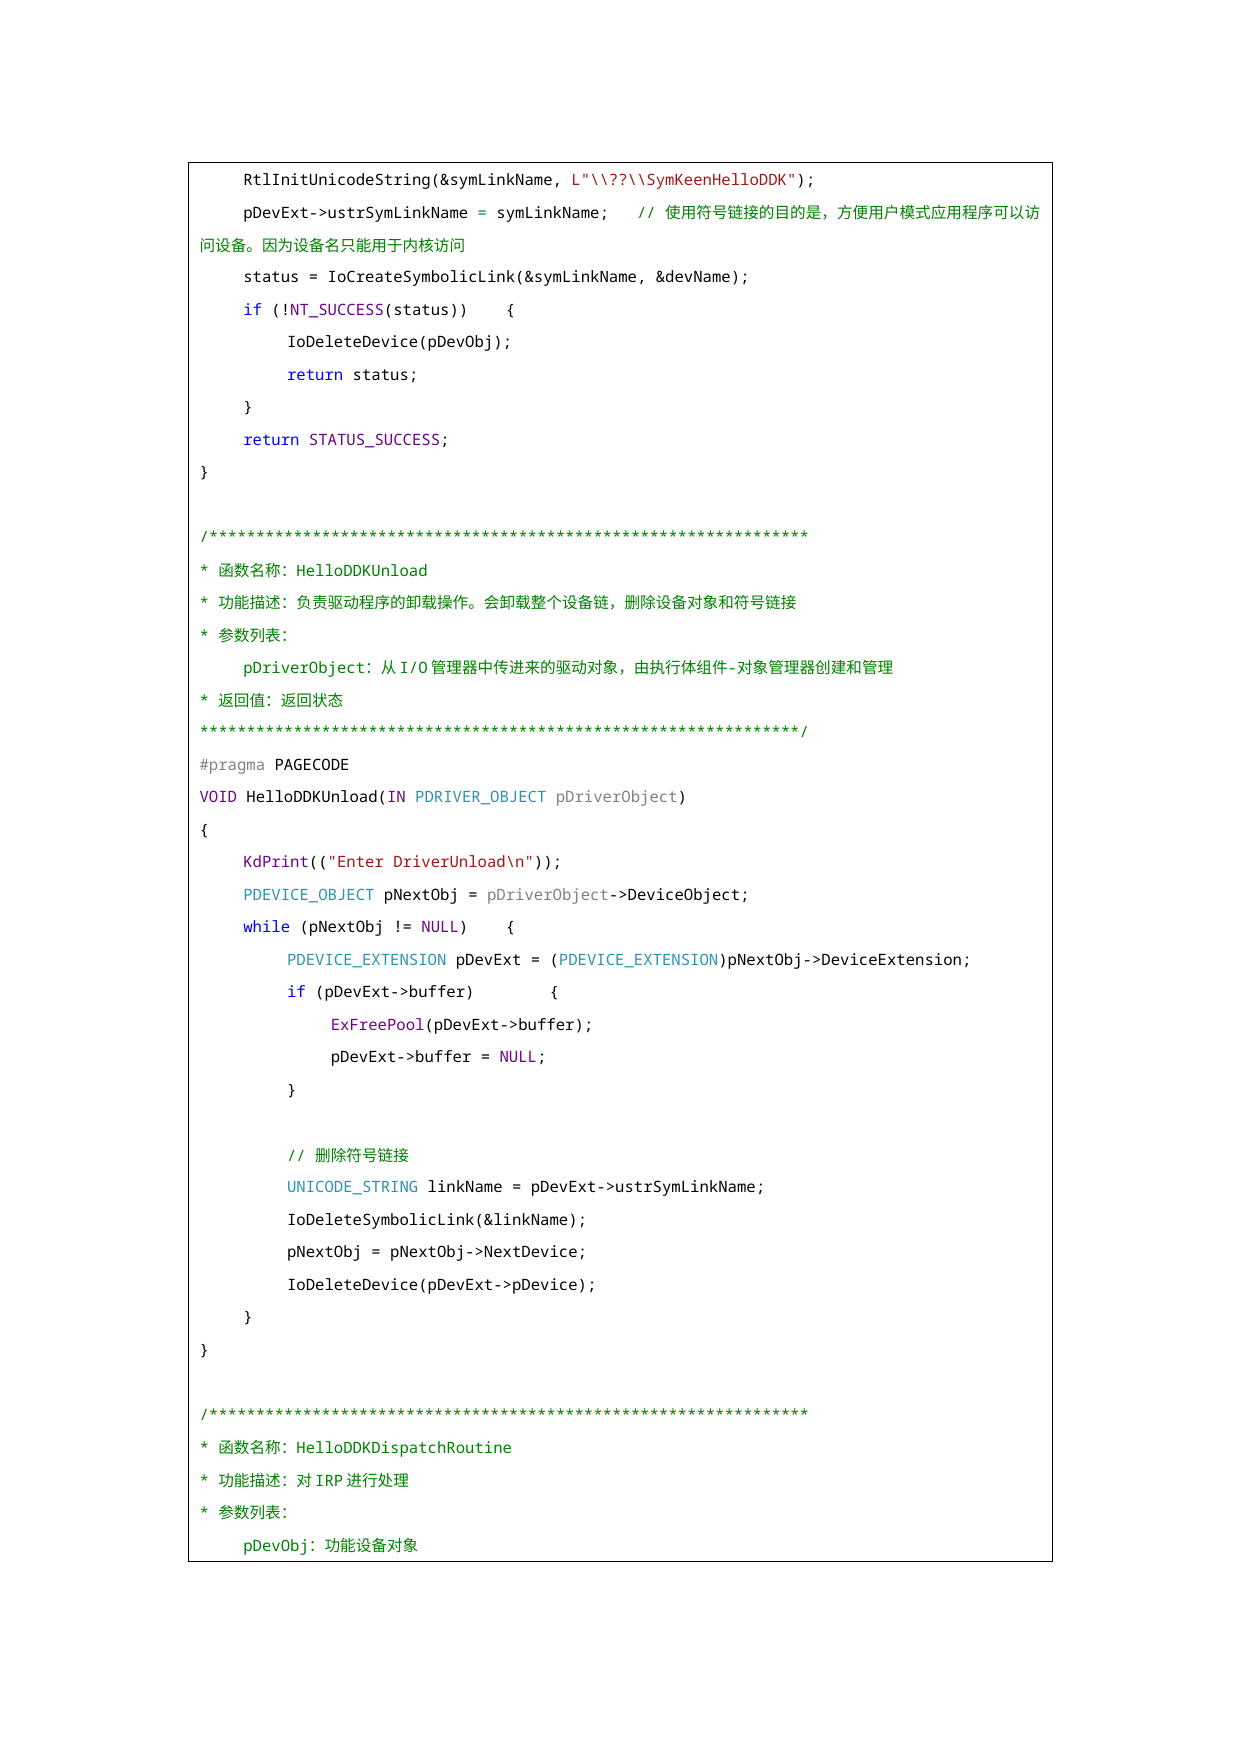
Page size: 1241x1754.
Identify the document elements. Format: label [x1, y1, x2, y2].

table_cell [189, 163, 1052, 1561]
